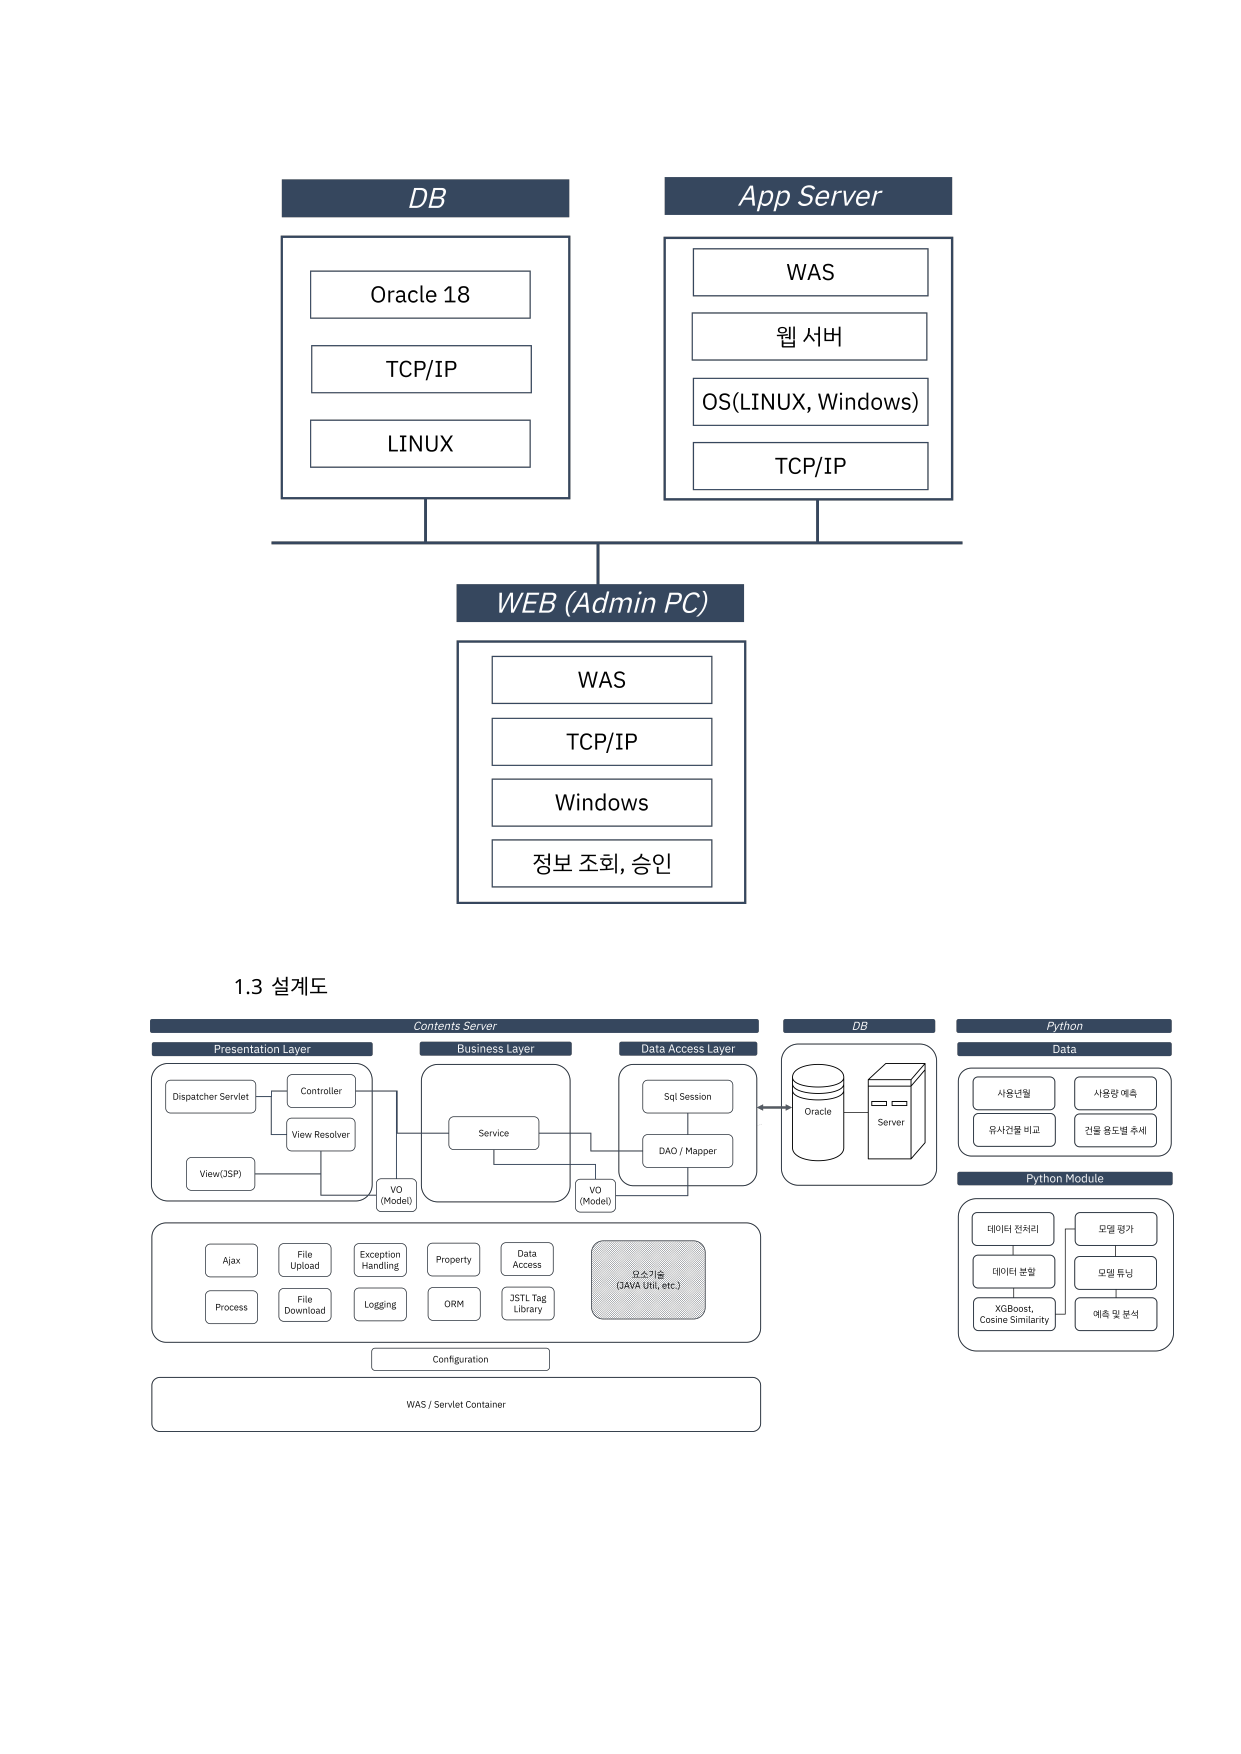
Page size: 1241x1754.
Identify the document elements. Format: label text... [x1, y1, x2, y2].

picture [270, 177, 965, 904]
list 설계도 [233, 970, 1090, 1001]
